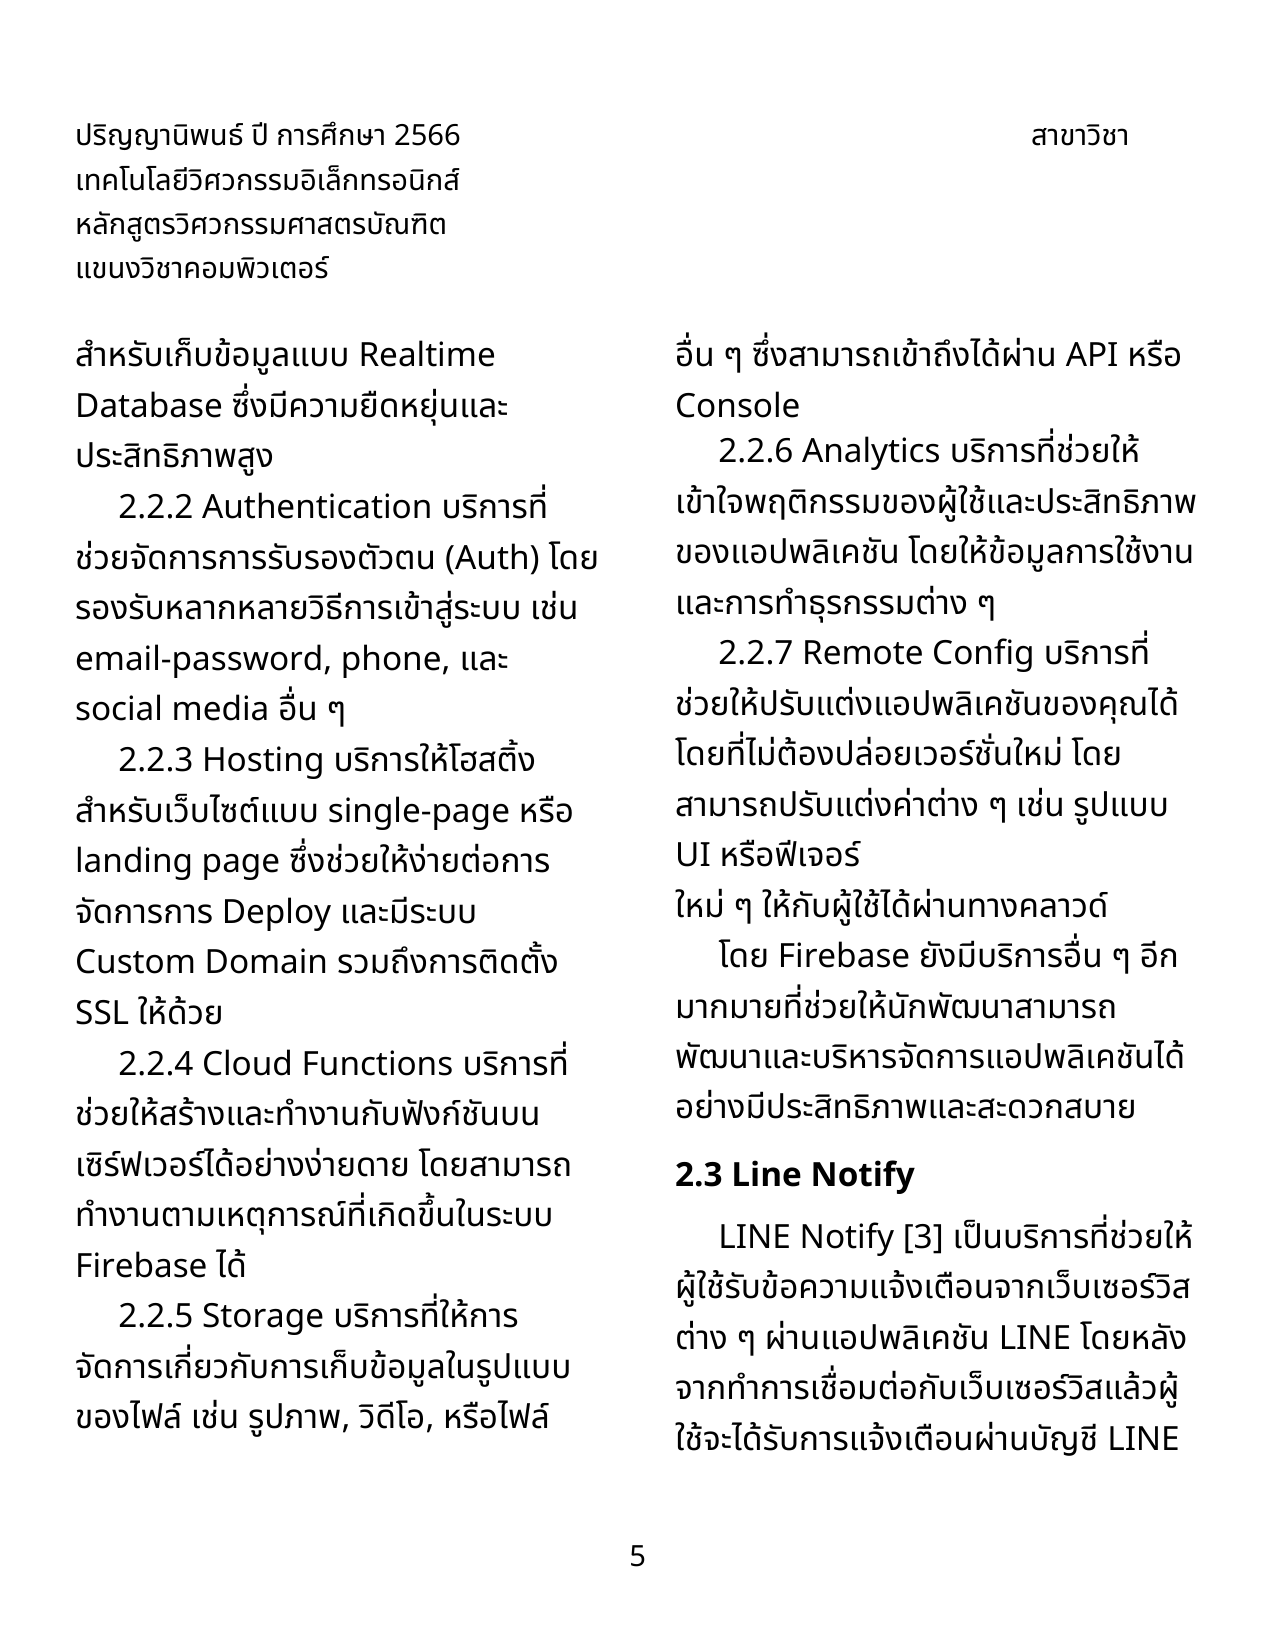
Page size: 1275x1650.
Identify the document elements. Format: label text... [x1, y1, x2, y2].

text โดย Firebase ยังมีบริการอื่น ๆ อีกมากมายที่ช่วยให้นักพัฒนาสามารถพัฒนาและบริหารจัดการแอปพลิเคชันได้อย่างมีประสิทธิภาพและสะดวกสบาย [675, 932, 1200, 1134]
text 2.2.5 Storage บริการที่ให้การจัดการเกี่ยวกับการเก็บข้อมูลในรูปแบบของไฟล์ เช่น รูปภาพ, วิดีโอ, หรือไฟล์ อื่น ๆ ซึ่งสามารถเข้าถึงได้ผ่าน API หรือ Console [675, 331, 1200, 427]
text 2.2.5 Storage บริการที่ให้การจัดการเกี่ยวกับการเก็บข้อมูลในรูปแบบของไฟล์ เช่น รูปภาพ, วิดีโอ, หรือไฟล์ อื่น ๆ ซึ่งสามารถเข้าถึงได้ผ่าน API หรือ Console [75, 1292, 600, 1444]
text 2.2.7 Remote Config บริการที่ช่วยให้ปรับแต่งแอปพลิเคชันของคุณได้โดยที่ไม่ต้องปล่อยเวอร์ชั่นใหม่ โดยสามารถปรับแต่งค่าต่าง ๆ เช่น รูปแบบ UI หรือฟีเจอร์ ใหม่ ๆ ให้กับผู้ใช้ได้ผ่านทางคลาวด์ [675, 629, 1200, 932]
text 2.2.4 Cloud Functions บริการที่ช่วยให้สร้างและทำงานกับฟังก์ชันบนเซิร์ฟเวอร์ได้อย่างง่ายดาย โดยสามารถทำงานตามเหตุการณ์ที่เกิดขึ้นในระบบ Firebase ได้ [75, 1039, 600, 1292]
text 2.3 Line Notify [675, 1151, 1200, 1196]
text 2.2.3 Hosting บริการให้โฮสติ้งสำหรับเว็บไซต์แบบ single-page หรือ landing page ซึ่งช่วยให้ง่ายต่อการจัดการการ Deploy และมีระบบ Custom Domain รวมถึงการติดตั้ง SSL ให้ด้วย [75, 736, 600, 1039]
text 2.2.1 Cloud Firestore เป็นบริการฐานข้อมูลที่เป็นลักษณะ NoSQL ที่ใช้สำหรับเก็บข้อมูลแบบ Realtime Database ซึ่งมีความยืดหยุ่นและประสิทธิภาพสูง [75, 331, 600, 483]
text 2.2.2 Authentication บริการที่ช่วยจัดการการรับรองตัวตน (Auth) โดยรองรับหลากหลายวิธีการเข้าสู่ระบบ เช่น email-password, phone, และ social media อื่น ๆ [75, 483, 600, 736]
text 2.2.6 Analytics บริการที่ช่วยให้เข้าใจพฤติกรรมของผู้ใช้และประสิทธิภาพของแอปพลิเคชัน โดยให้ข้อมูลการใช้งานและการทำธุรกรรมต่าง ๆ [675, 427, 1200, 629]
